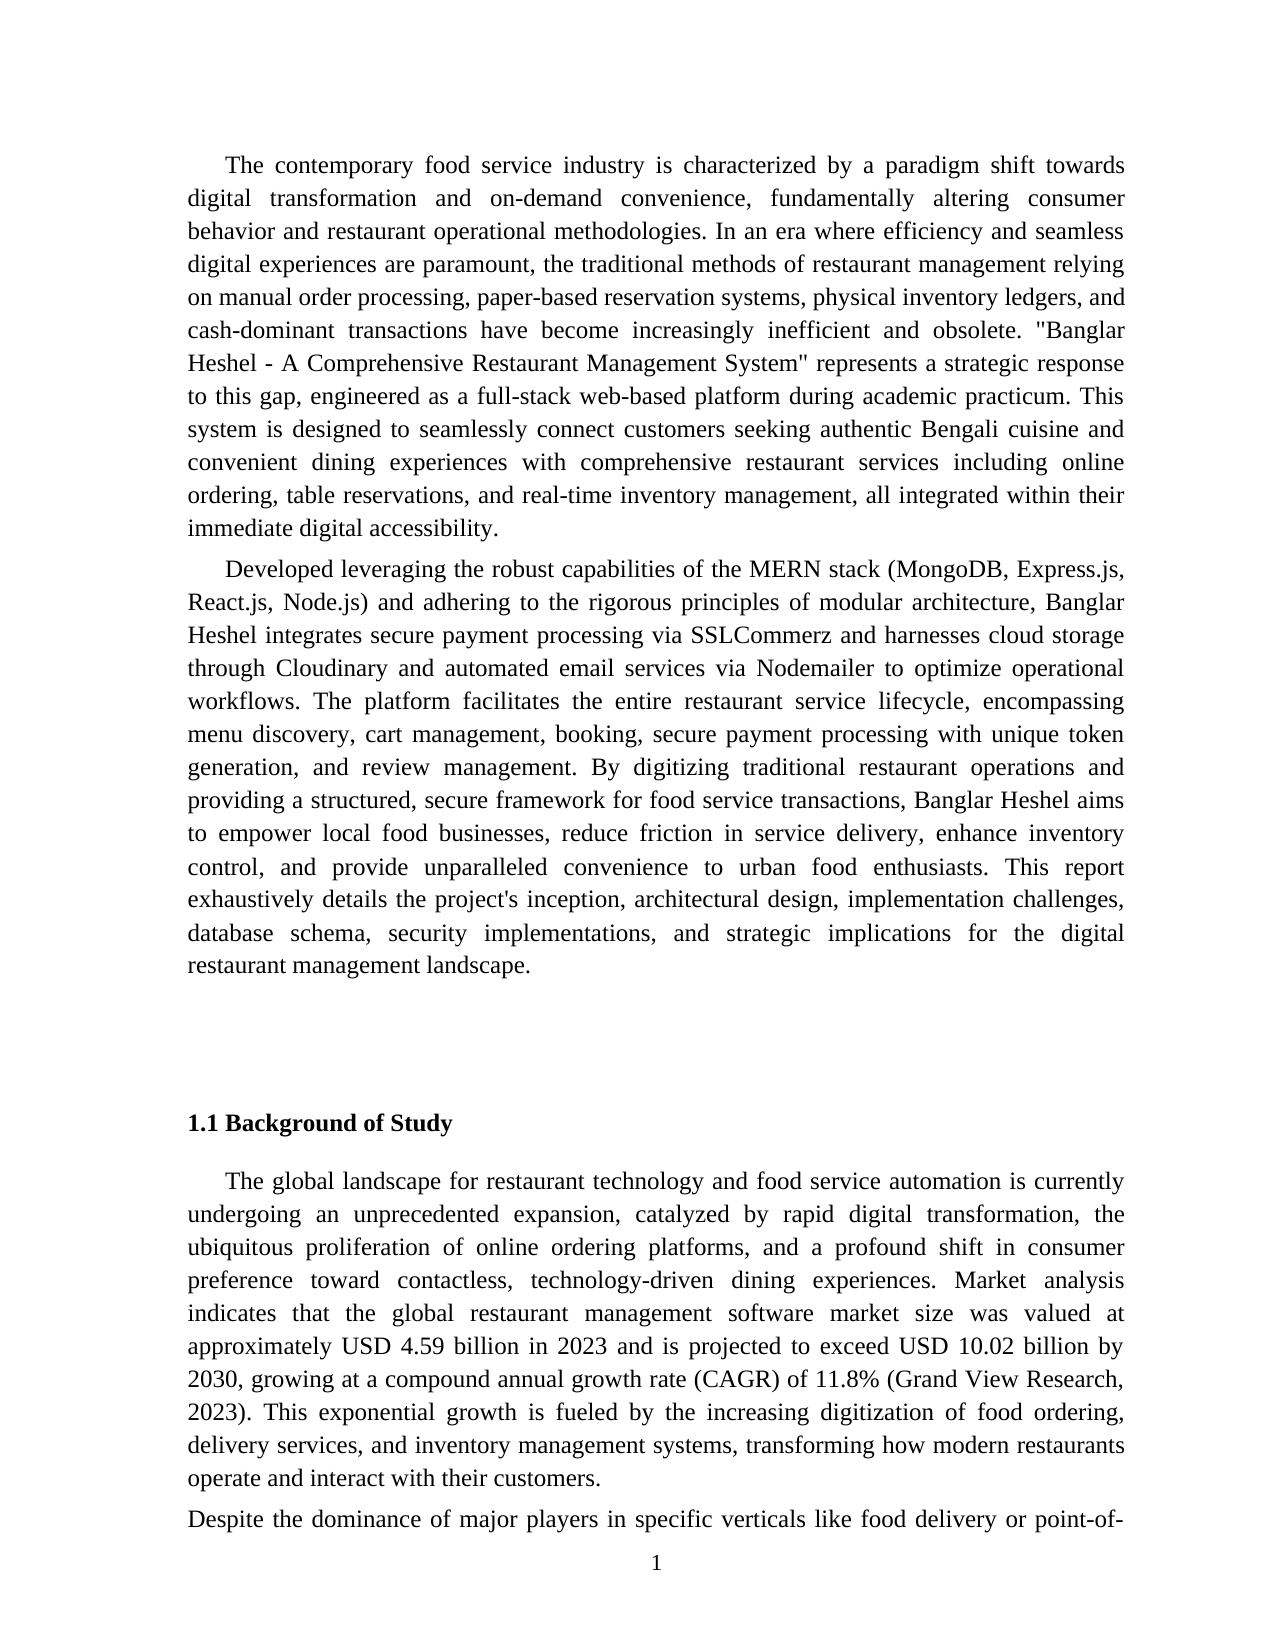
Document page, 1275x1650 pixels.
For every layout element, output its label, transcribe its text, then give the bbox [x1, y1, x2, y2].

subtitle Background of Study [187, 1108, 1162, 1137]
text Developed leveraging the robust capabilities of the MERN stack (MongoDB, Express.js, React.js, Node.js) and adhering to the rigorous principles of modular architecture, Banglar Heshel integrates secure payment processing via SSLCommerz and harnesses cloud storage through Cloudinary and automated email services via Nodemailer to optimize operational workflows. The platform facilitates the entire restaurant service lifecycle, encompassing menu discovery, cart management, booking, secure payment processing with unique token generation, and review management. By digitizing traditional restaurant operations and providing a structured, secure framework for food service transactions, Banglar Heshel aims to empower local food businesses, reduce friction in service delivery, enhance inventory control, and provide unparalleled convenience to urban food enthusiasts. This report exhaustively details the project's inception, architectural design, implementation challenges, database schema, security implementations, and strategic implications for the digital restaurant management landscape. [187, 554, 1126, 979]
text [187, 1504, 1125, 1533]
text The contemporary food service industry is characterized by a paradigm shift towards digital transformation and on-demand convenience, fundamentally altering consumer behavior and restaurant operational methodologies. In an era where efficiency and seamless digital experiences are paramount, the traditional methods of restaurant management relying on manual order processing, paper-based reservation systems, physical inventory ledgers, and cash-dominant transactions have become increasingly inefficient and obsolete. "Banglar Heshel - A Comprehensive Restaurant Management System" represents a strategic response to this gap, engineered as a full-stack web-based platform during academic practicum. This system is designed to seamlessly connect customers seeking authentic Bengali cuisine and convenient dining experiences with comprehensive restaurant services including online ordering, table reservations, and real-time inventory management, all integrated within their immediate digital accessibility. [187, 150, 1126, 542]
text The global landscape for restaurant technology and food service automation is currently undergoing an unprecedented expansion, catalyzed by rapid digital transformation, the ubiquitous proliferation of online ordering platforms, and a profound shift in consumer preference toward contactless, technology-driven dining experiences. Market analysis indicates that the global restaurant management software market size was valued at approximately USD 4.59 billion in 2023 and is projected to exceed USD 10.02 billion by 2030, growing at a compound annual growth rate (CAGR) of 11.8% (Grand View Research, 2023). This exponential growth is fueled by the increasing digitization of food ordering, delivery services, and inventory management systems, transforming how modern restaurants operate and interact with their customers. [187, 1166, 1125, 1492]
